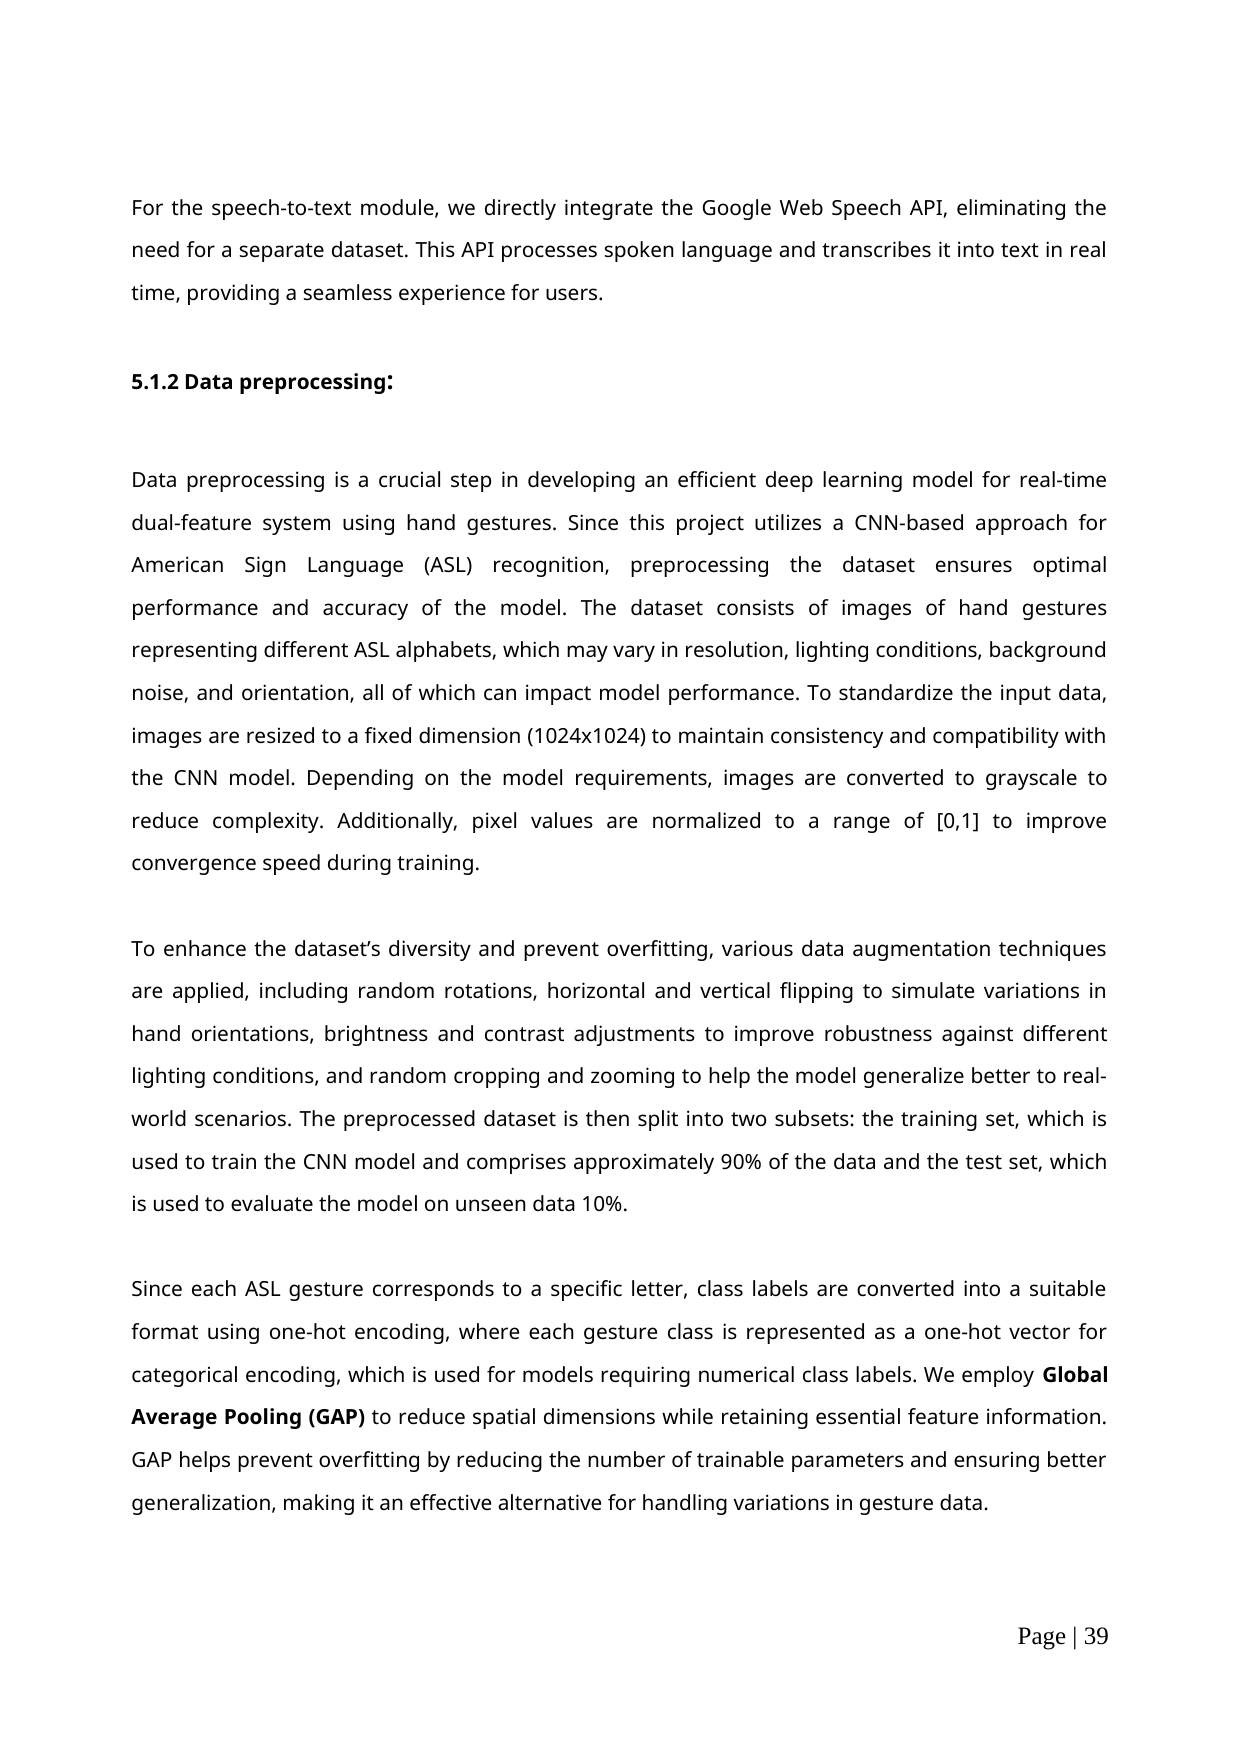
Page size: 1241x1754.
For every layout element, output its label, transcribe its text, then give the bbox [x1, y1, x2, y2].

text Since each ASL gesture corresponds to a specific letter, class labels are converted into a suitable format using one-hot encoding, where each gesture class is represented as a one-hot vector for categorical encoding, which is used for models requiring numerical class labels. We employ Global Average Pooling (GAP) to reduce spatial dimensions while retaining essential feature information. GAP helps prevent overfitting by reducing the number of trainable parameters and ensuring better generalization, making it an effective alternative for handling variations in gesture data. [131, 1274, 1108, 1516]
text For the speech-to-text module, we directly integrate the Google Web Speech API, eliminating the need for a separate dataset. This API processes spoken language and transcribes it into text in real time, providing a seamless experience for users. [131, 193, 1108, 306]
text Data preprocessing is a crucial step in developing an efficient deep learning model for real-time dual-feature system using hand gestures. Since this project utilizes a CNN-based approach for American Sign Language (ASL) recognition, preprocessing the dataset ensures optimal performance and accuracy of the model. The dataset consists of images of hand gestures representing different ASL alphabets, which may vary in resolution, lighting conditions, background noise, and orientation, all of which can impact model performance. To standardize the input data, images are resized to a fixed dimension (1024x1024) to maintain consistency and compatibility with the CNN model. Depending on the model requirements, images are converted to grayscale to reduce complexity. Additionally, pixel values are normalized to a range of [0,1] to improve convergence speed during training. [131, 465, 1108, 877]
text 5.1.2 Data preprocessing: [131, 363, 1108, 397]
text To enhance the dataset’s diversity and prevent overfitting, various data augmentation techniques are applied, including random rotations, horizontal and vertical flipping to simulate variations in hand orientations, brightness and contrast adjustments to improve robustness against different lighting conditions, and random cropping and zooming to help the model generalize better to real-world scenarios. The preprocessed dataset is then split into two subsets: the training set, which is used to train the CNN model and comprises approximately 90% of the data and the test set, which is used to evaluate the model on unseen data 10%. [131, 934, 1108, 1218]
